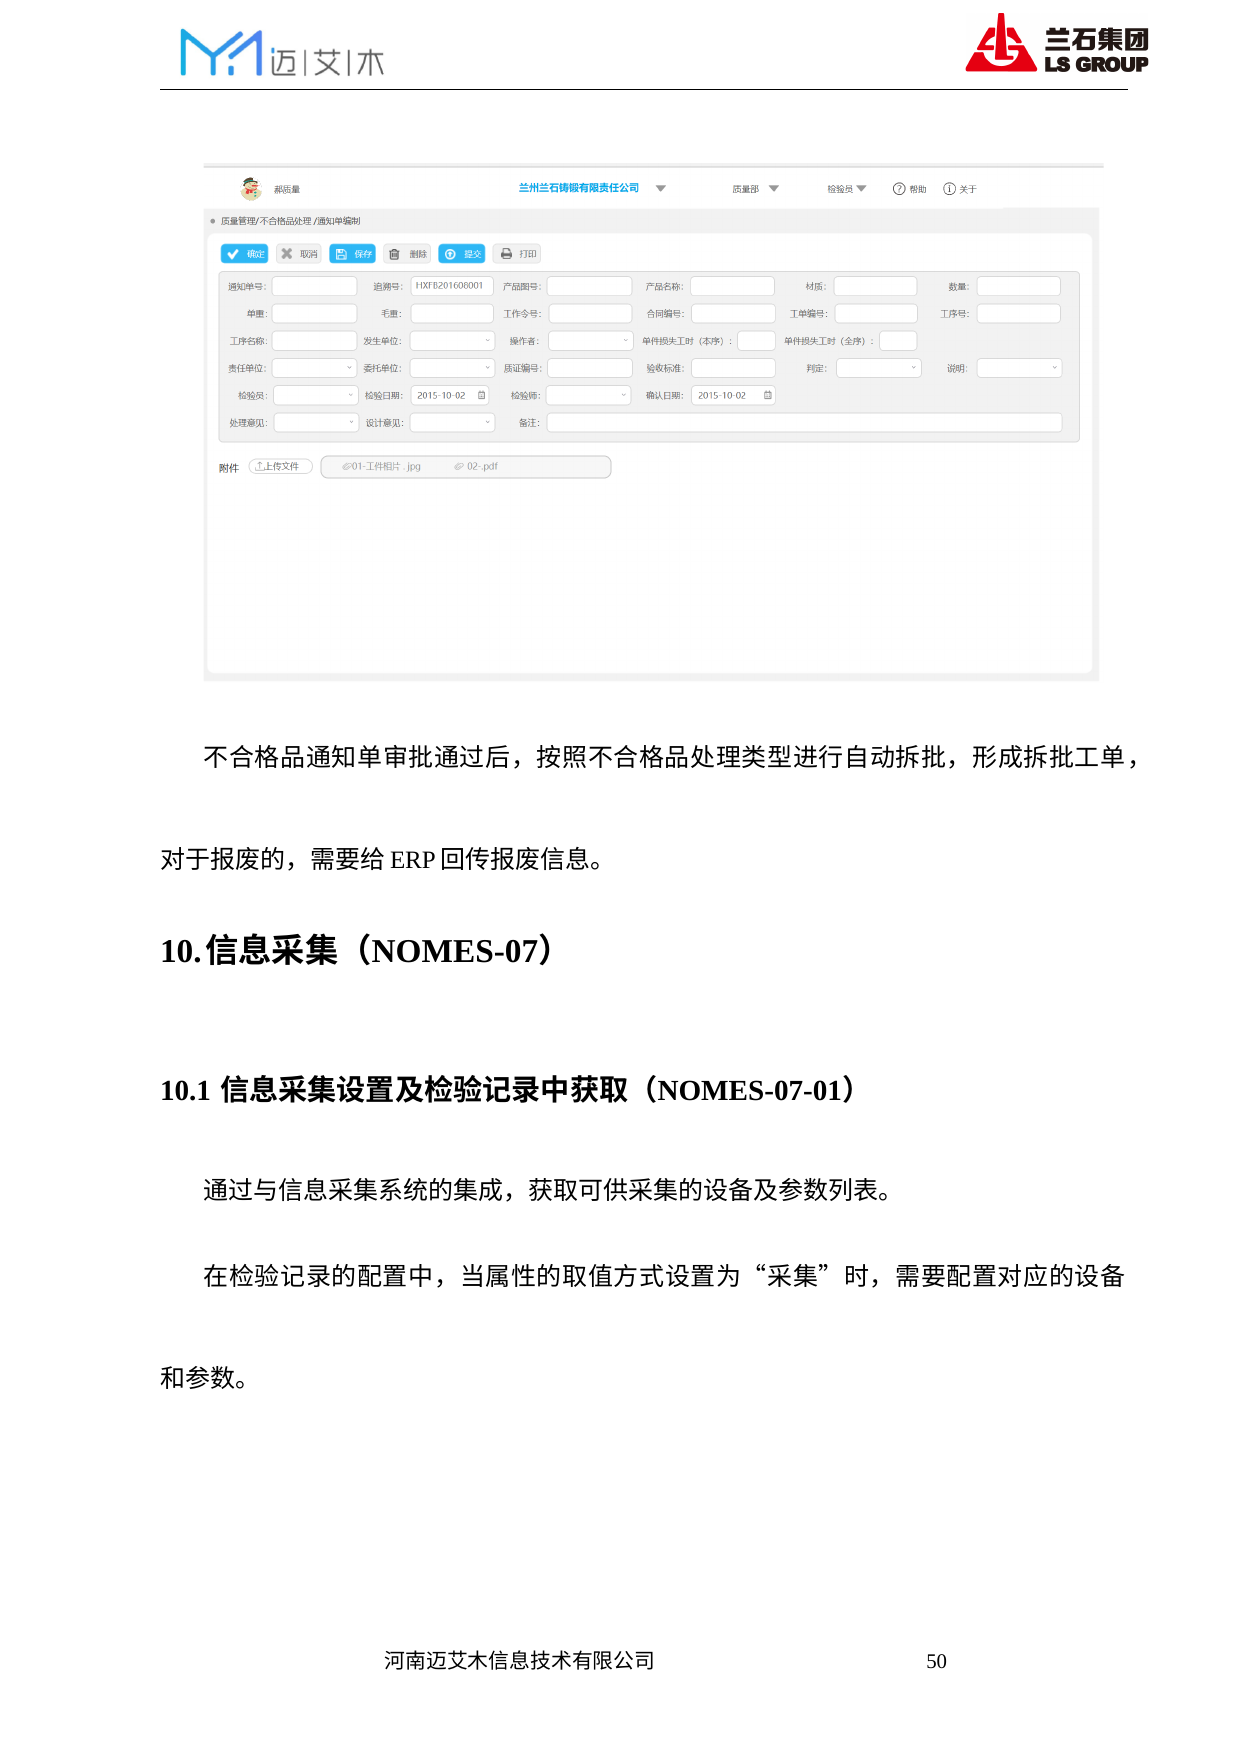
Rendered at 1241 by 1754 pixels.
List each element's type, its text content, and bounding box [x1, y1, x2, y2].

subtitle 信息采集（NOMES-07） [160, 914, 1128, 982]
text 不合格品通知单审批通过后，按照不合格品处理类型进行自动拆批，形成拆批工单，对于报废的，需要给ERP回传报废信息。 [160, 722, 1128, 891]
picture [179, 27, 387, 80]
picture [203, 163, 1104, 683]
picture [965, 13, 1149, 72]
text 在检验记录的配置中，当属性的取值方式设置为“采集”时，需要配置对应的设备和参数。 [160, 1241, 1128, 1410]
text 通过与信息采集系统的集成，获取可供采集的设备及参数列表。 [160, 1154, 1128, 1222]
subtitle 信息采集设置及检验记录中获取（NOMES-07-01） [160, 1054, 1128, 1122]
